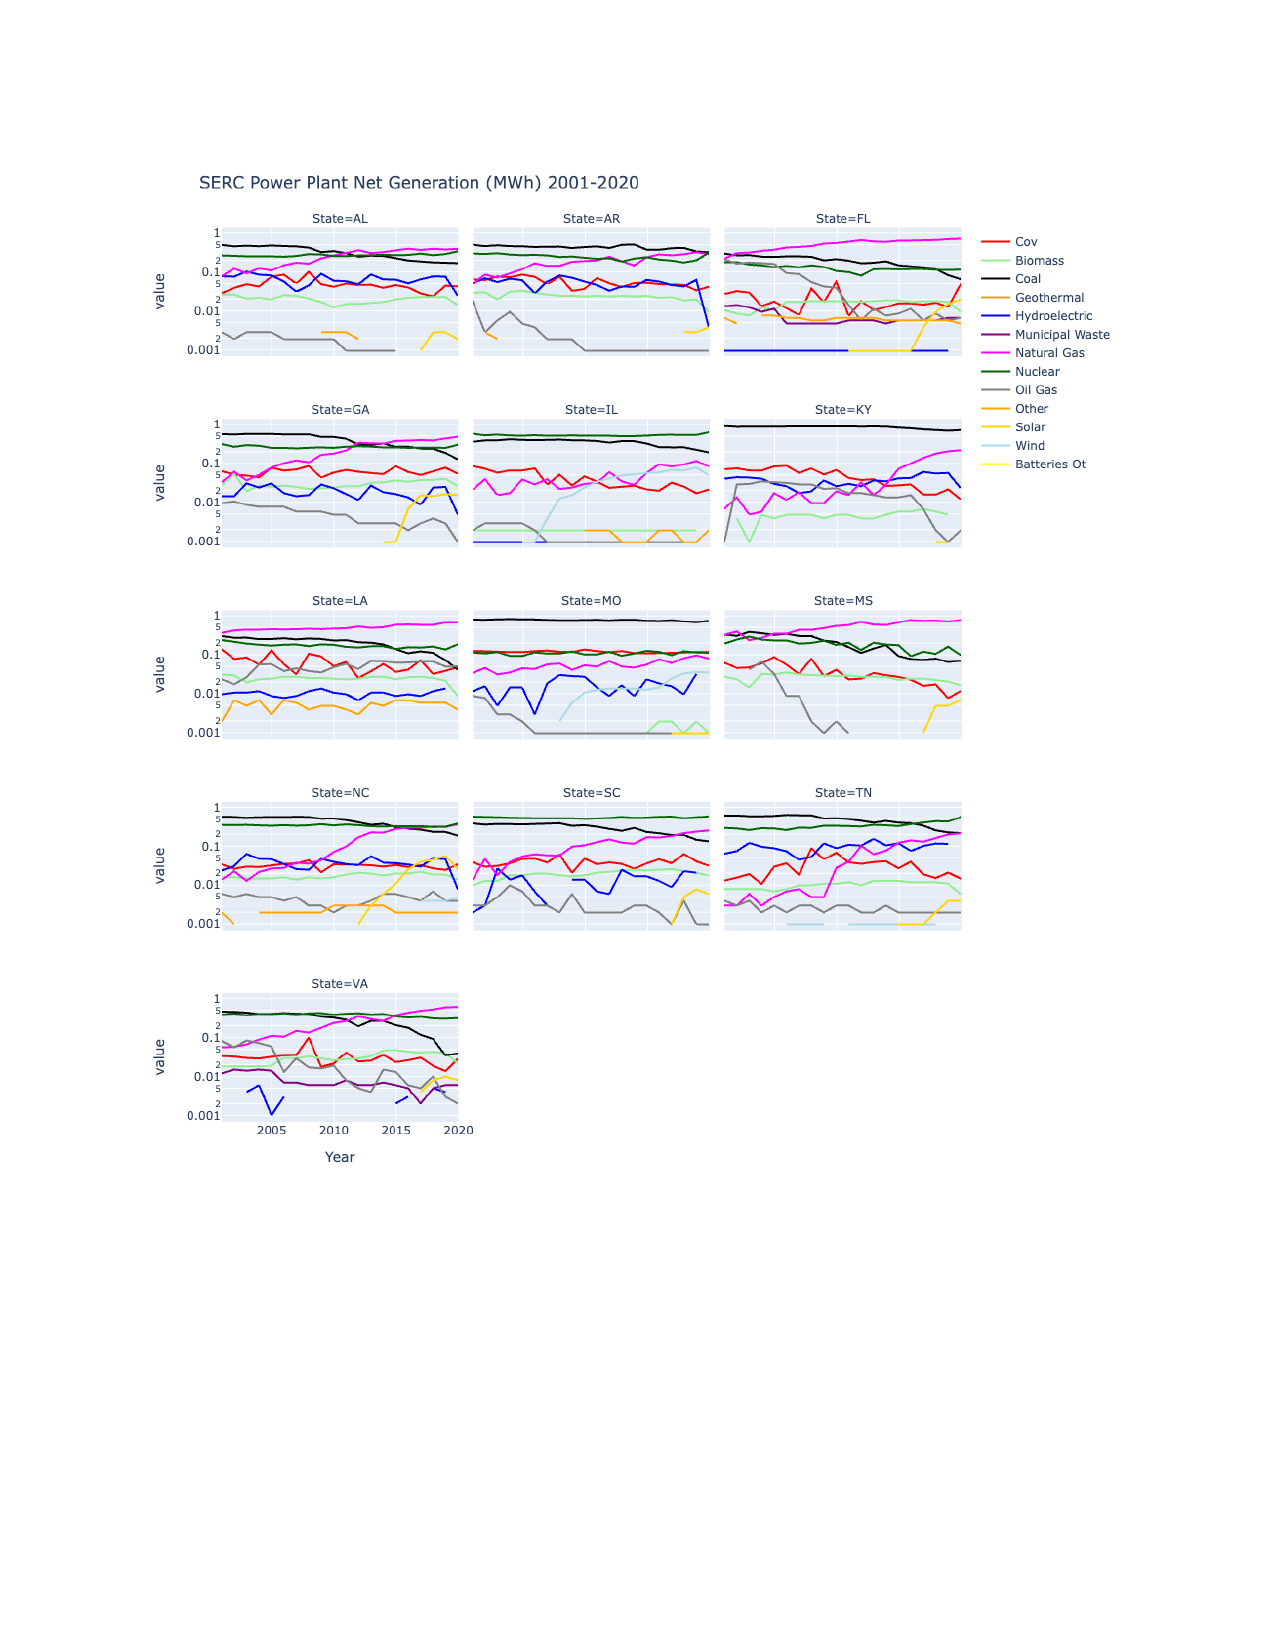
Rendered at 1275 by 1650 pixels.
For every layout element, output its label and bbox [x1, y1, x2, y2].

picture [150, 150, 1125, 1173]
